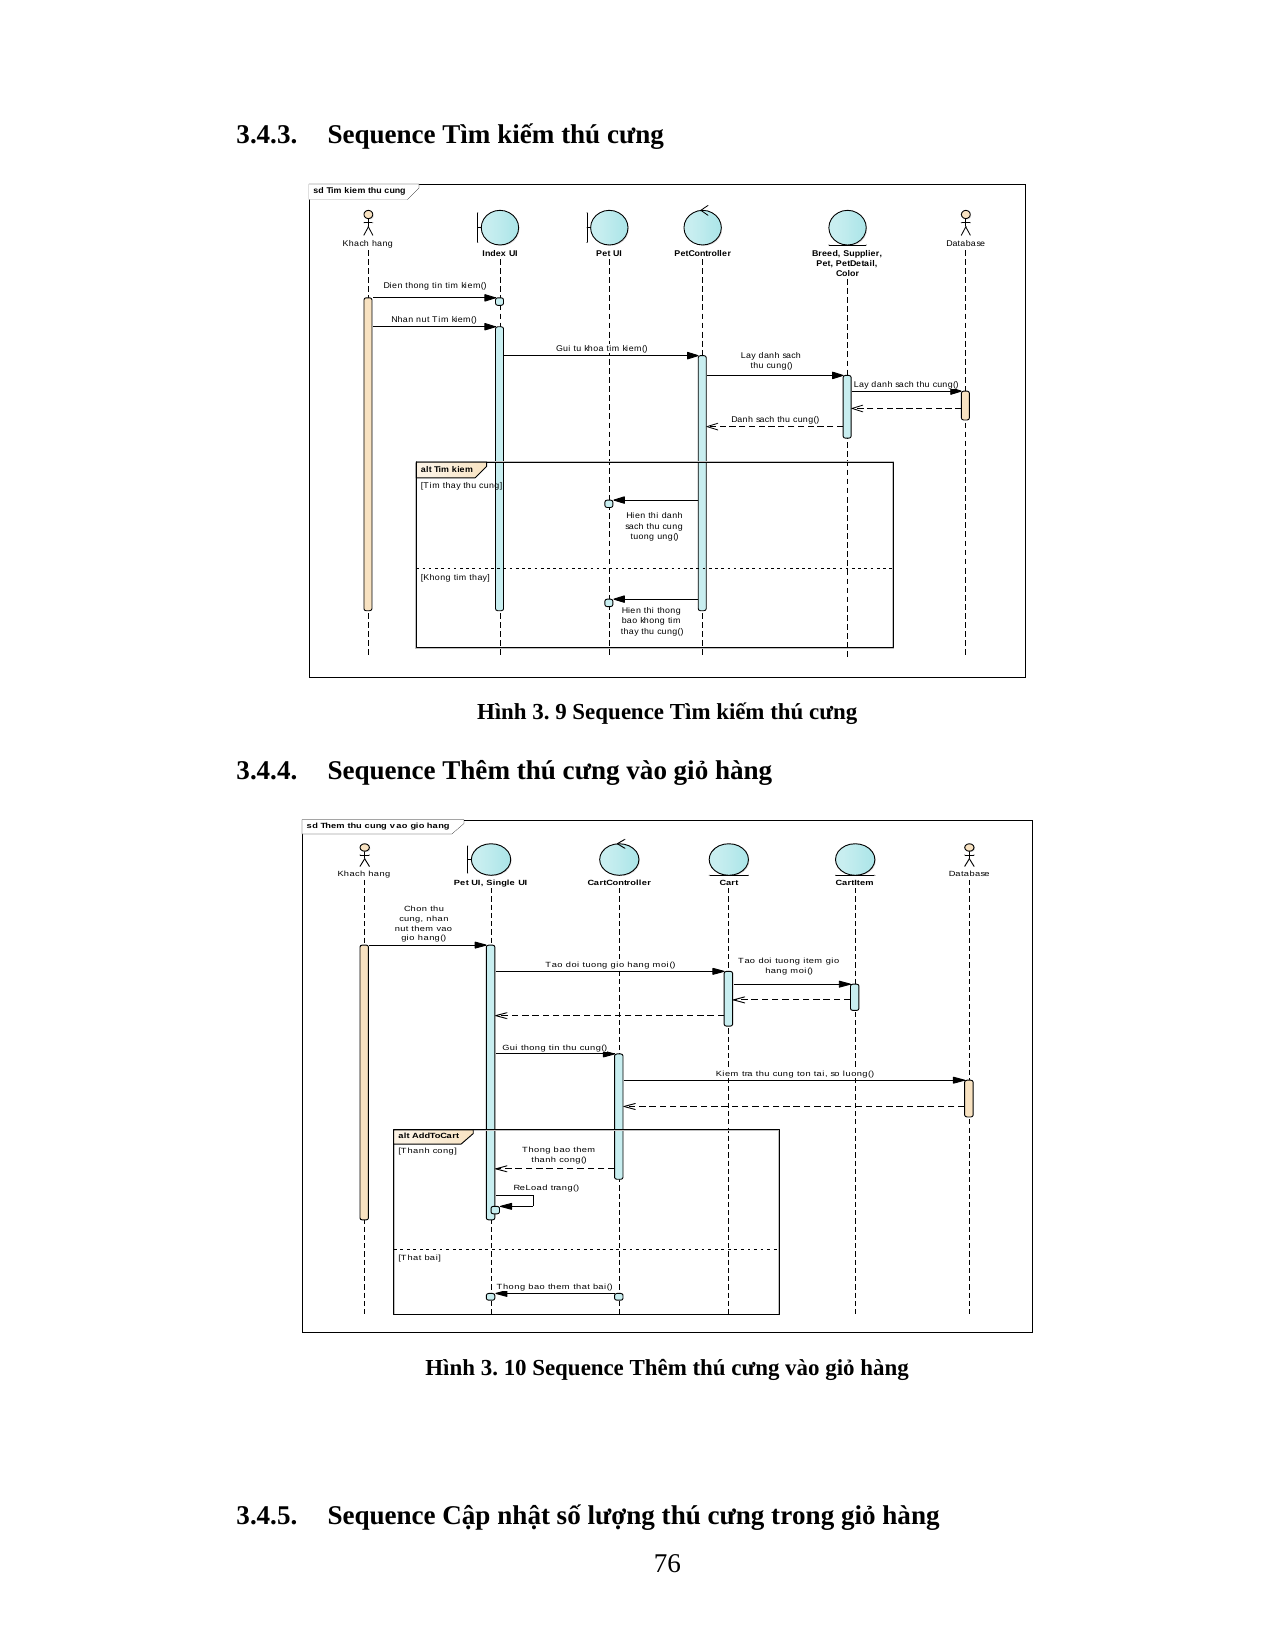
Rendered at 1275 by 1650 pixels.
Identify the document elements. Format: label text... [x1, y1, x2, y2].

list Sequence Tìm kiếm thú cưng [236, 118, 1157, 149]
list Hình 3. 9 Sequence Tìm kiếm thú cưng [177, 698, 1157, 724]
list Sequence Thêm thú cưng vào giỏ hàng [236, 754, 1157, 785]
list Hình 3. 10 Sequence Thêm thú cưng vào giỏ hàng [177, 1353, 1157, 1380]
list Sequence Cập nhật số lượng thú cưng trong giỏ hàng [236, 1499, 1157, 1530]
